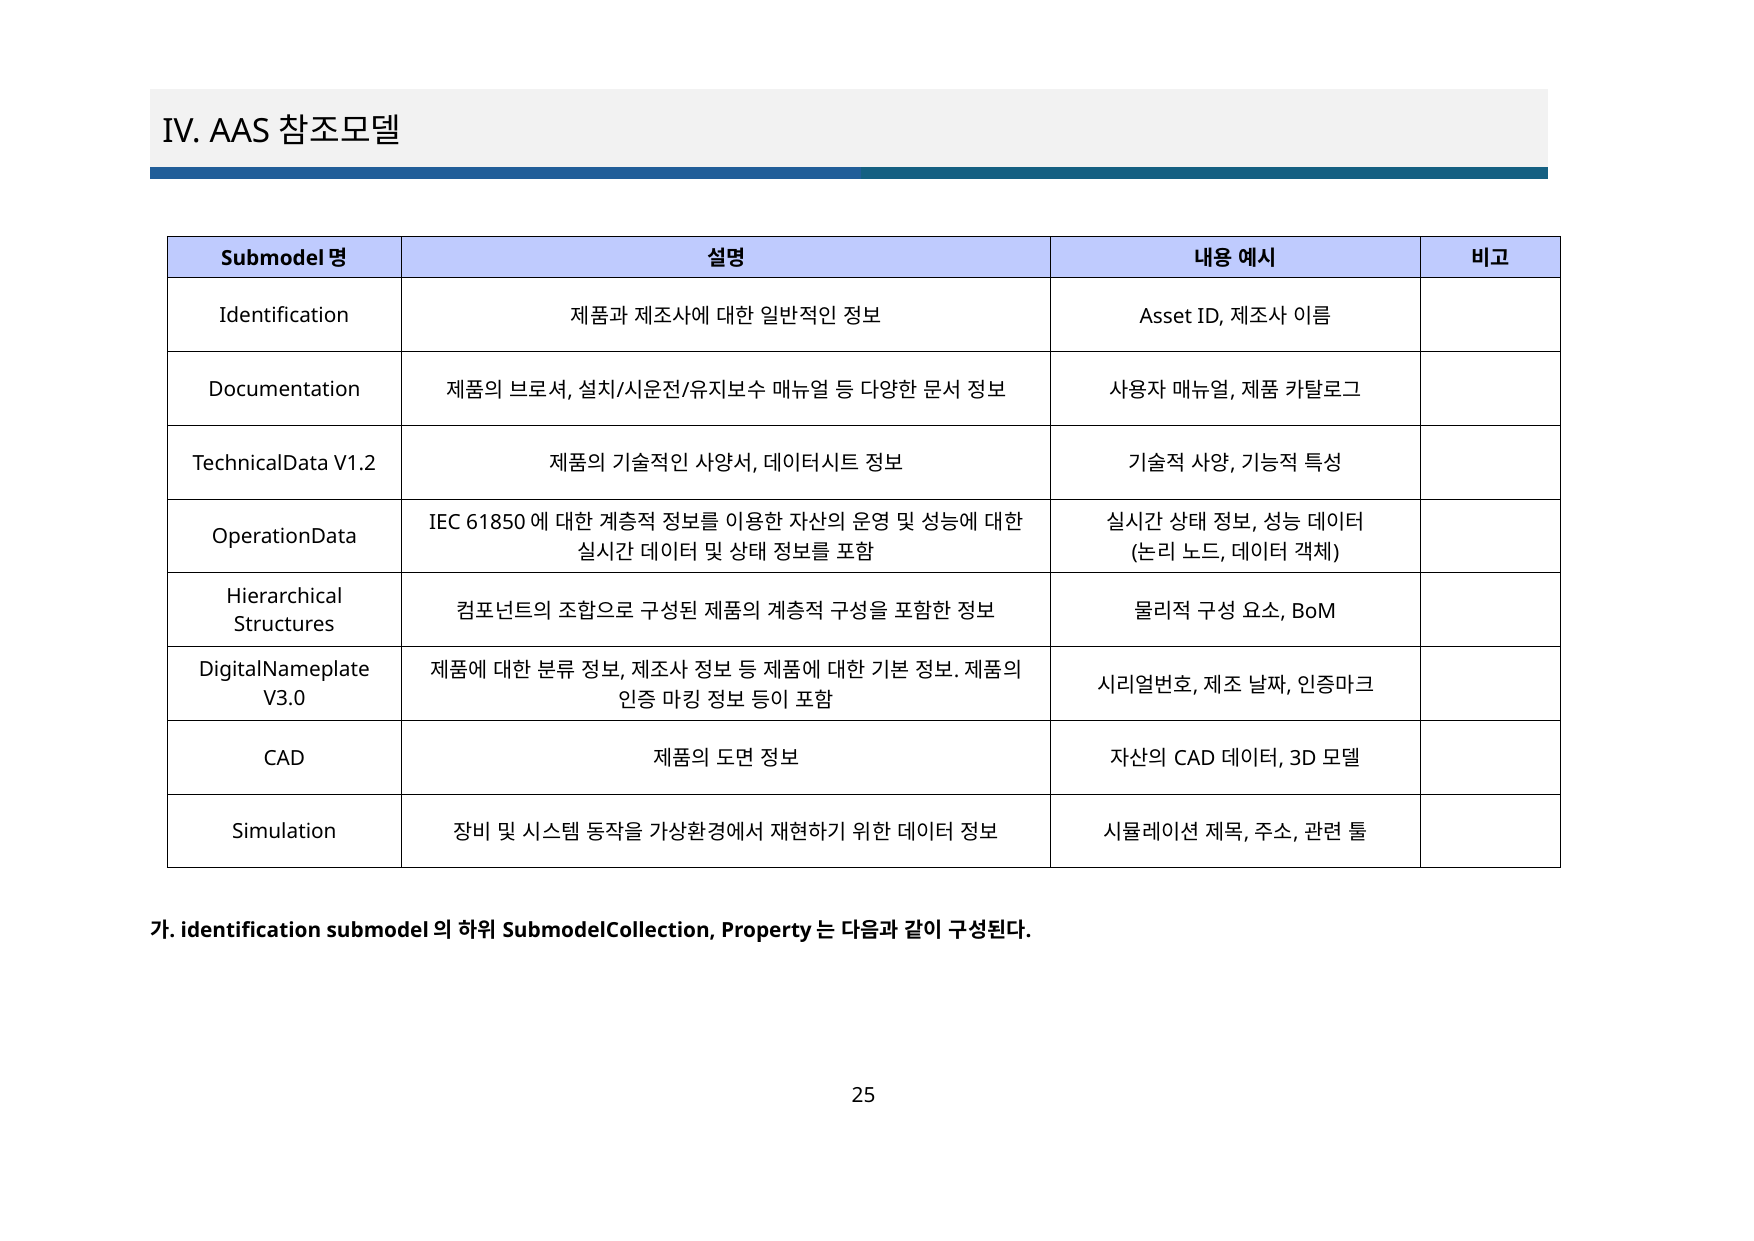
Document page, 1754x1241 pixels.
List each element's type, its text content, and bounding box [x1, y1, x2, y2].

table_cell DigitalNameplate V3.0 [168, 647, 401, 720]
table_cell Asset ID, 제조사 이름 [1051, 278, 1420, 351]
table_cell 사용자 매뉴얼, 제품 카탈로그 [1051, 352, 1420, 425]
table_cell [1421, 426, 1560, 498]
table_cell 제품에 대한 분류 정보, 제조사 정보 등 제품에 대한 기본 정보. 제품의 인증 마킹 정보 등이 포함 [402, 647, 1050, 720]
table_cell [1421, 278, 1560, 351]
table_cell [1421, 647, 1560, 720]
table_cell 제품과 제조사에 대한 일반적인 정보 [402, 278, 1050, 351]
table_header 설명 [402, 237, 1050, 277]
table_cell 물리적 구성 요소, BoM [1051, 573, 1420, 646]
table_header 내용 예시 [1051, 237, 1420, 277]
table_cell 제품의 브로셔, 설치/시운전/유지보수 매뉴얼 등 다양한 문서 정보 [402, 352, 1050, 425]
table_cell TechnicalData V1.2 [168, 426, 401, 498]
table_cell 시뮬레이션 제목, 주소, 관련 툴 [1051, 795, 1420, 867]
table_cell OperationData [168, 500, 401, 572]
table_cell 컴포넌트의 조합으로 구성된 제품의 계층적 구성을 포함한 정보 [402, 573, 1050, 646]
table_cell CAD [168, 721, 401, 793]
table_cell 자산의 CAD 데이터, 3D 모델 [1051, 721, 1420, 793]
table_cell IEC 61850에 대한 계층적 정보를 이용한 자산의 운영 및 성능에 대한 실시간 데이터 및 상태 정보를 포함 [402, 500, 1050, 572]
table_cell [1421, 795, 1560, 867]
table_cell 장비 및 시스템 동작을 가상환경에서 재현하기 위한 데이터 정보 [402, 795, 1050, 867]
table_cell 시리얼번호, 제조 날짜, 인증마크 [1051, 647, 1420, 720]
table_cell 기술적 사양, 기능적 특성 [1051, 426, 1420, 498]
table_cell 실시간 상태 정보, 성능 데이터 (논리 노드, 데이터 객체) [1051, 500, 1420, 572]
table_cell Identification [168, 278, 401, 351]
text 가. identification submodel의 하위 SubmodelCollection, Property는 다음과 같이 구성된다. [150, 913, 1577, 943]
table_cell [1421, 573, 1560, 646]
table_cell 제품의 기술적인 사양서, 데이터시트 정보 [402, 426, 1050, 498]
table_cell Hierarchical Structures [168, 573, 401, 646]
table_cell Documentation [168, 352, 401, 425]
table_cell [1421, 352, 1560, 425]
table_cell Simulation [168, 795, 401, 867]
table_header 비고 [1421, 237, 1560, 277]
table_cell 제품의 도면 정보 [402, 721, 1050, 793]
table_header Submodel명 [168, 237, 401, 277]
table_cell [1421, 721, 1560, 793]
table_cell [1421, 500, 1560, 572]
